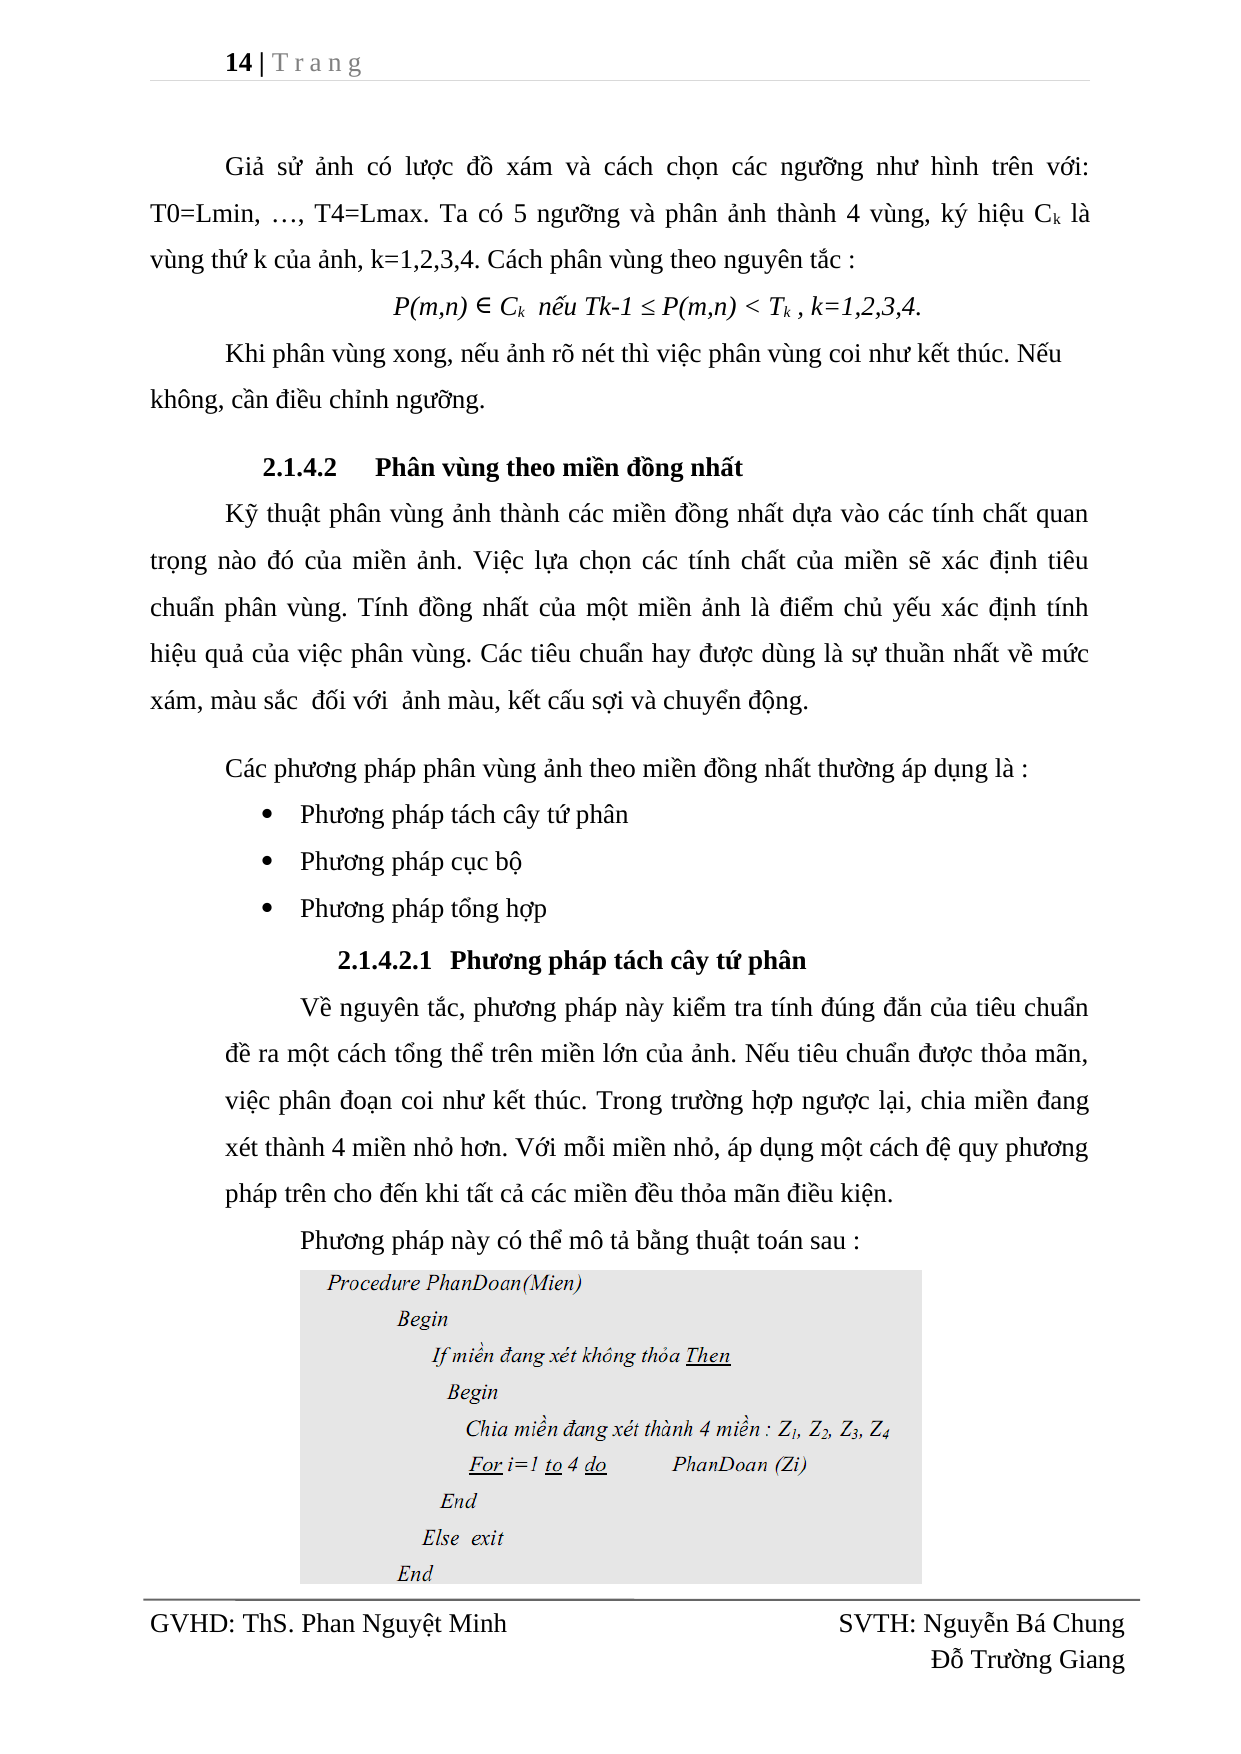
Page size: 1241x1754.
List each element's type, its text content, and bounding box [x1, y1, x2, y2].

picture [300, 1270, 922, 1584]
list Phương pháp tổng hợp [262, 892, 1090, 923]
list Phương pháp này có thể mô tả bằng thuật toán sau : [225, 1224, 1090, 1255]
list Về nguyên tắc, phương pháp này kiểm tra tính đúng đắn của tiêu chuẩn đề ra một cách tổng thể trên miền lớn của ảnh. Nếu tiêu chuẩn được thỏa mãn, việc phân đoạn coi như kết thúc. Trong trường hợp ngược lại, chia miền đang xét thành 4 miền nhỏ hơn. Với mỗi miền nhỏ, áp dụng một cách đệ quy phương pháp trên cho đến khi tất cả các miền đều thỏa mãn điều kiện. [225, 991, 1090, 1209]
text Các phương pháp phân vùng ảnh theo miền đồng nhất thường áp dụng là : [150, 752, 1090, 783]
text Giả sử ảnh có lược đồ xám và cách chọn các ngưỡng như hình trên với: T0=Lmin, …, T4=Lmax. Ta có 5 ngưỡng và phân ảnh thành 4 vùng, ký hiệu Ck là vùng thứ k của ảnh, k=1,2,3,4. Cách phân vùng theo nguyên tắc : [150, 150, 1090, 274]
list Phương pháp cục bộ [262, 845, 1090, 876]
list Khi phân vùng xong, nếu ảnh rõ nét thì việc phân vùng coi như kết thúc. Nếu không, cần điều chỉnh ngưỡng. [150, 337, 1090, 414]
list Kỹ thuật phân vùng ảnh thành các miền đồng nhất dựa vào các tính chất quan trọng nào đó của miền ảnh. Việc lựa chọn các tính chất của miền sẽ xác định tiêu chuẩn phân vùng. Tính đồng nhất của một miền ảnh là điểm chủ yếu xác định tính hiệu quả của việc phân vùng. Các tiêu chuẩn hay được dùng là sự thuần nhất về mức xám, màu sắc đối với ảnh màu, kết cấu sợi và chuyển động. [150, 497, 1090, 715]
subtitle Phân vùng theo miền đồng nhất [262, 451, 1090, 482]
list P(m,n) Ck nếu Tk-1 ≤ P(m,n) < Tk , k=1,2,3,4. [150, 290, 1090, 321]
list Phương pháp tách cây tứ phân [262, 798, 1090, 829]
subtitle Phương pháp tách cây tứ phân [337, 944, 1090, 975]
